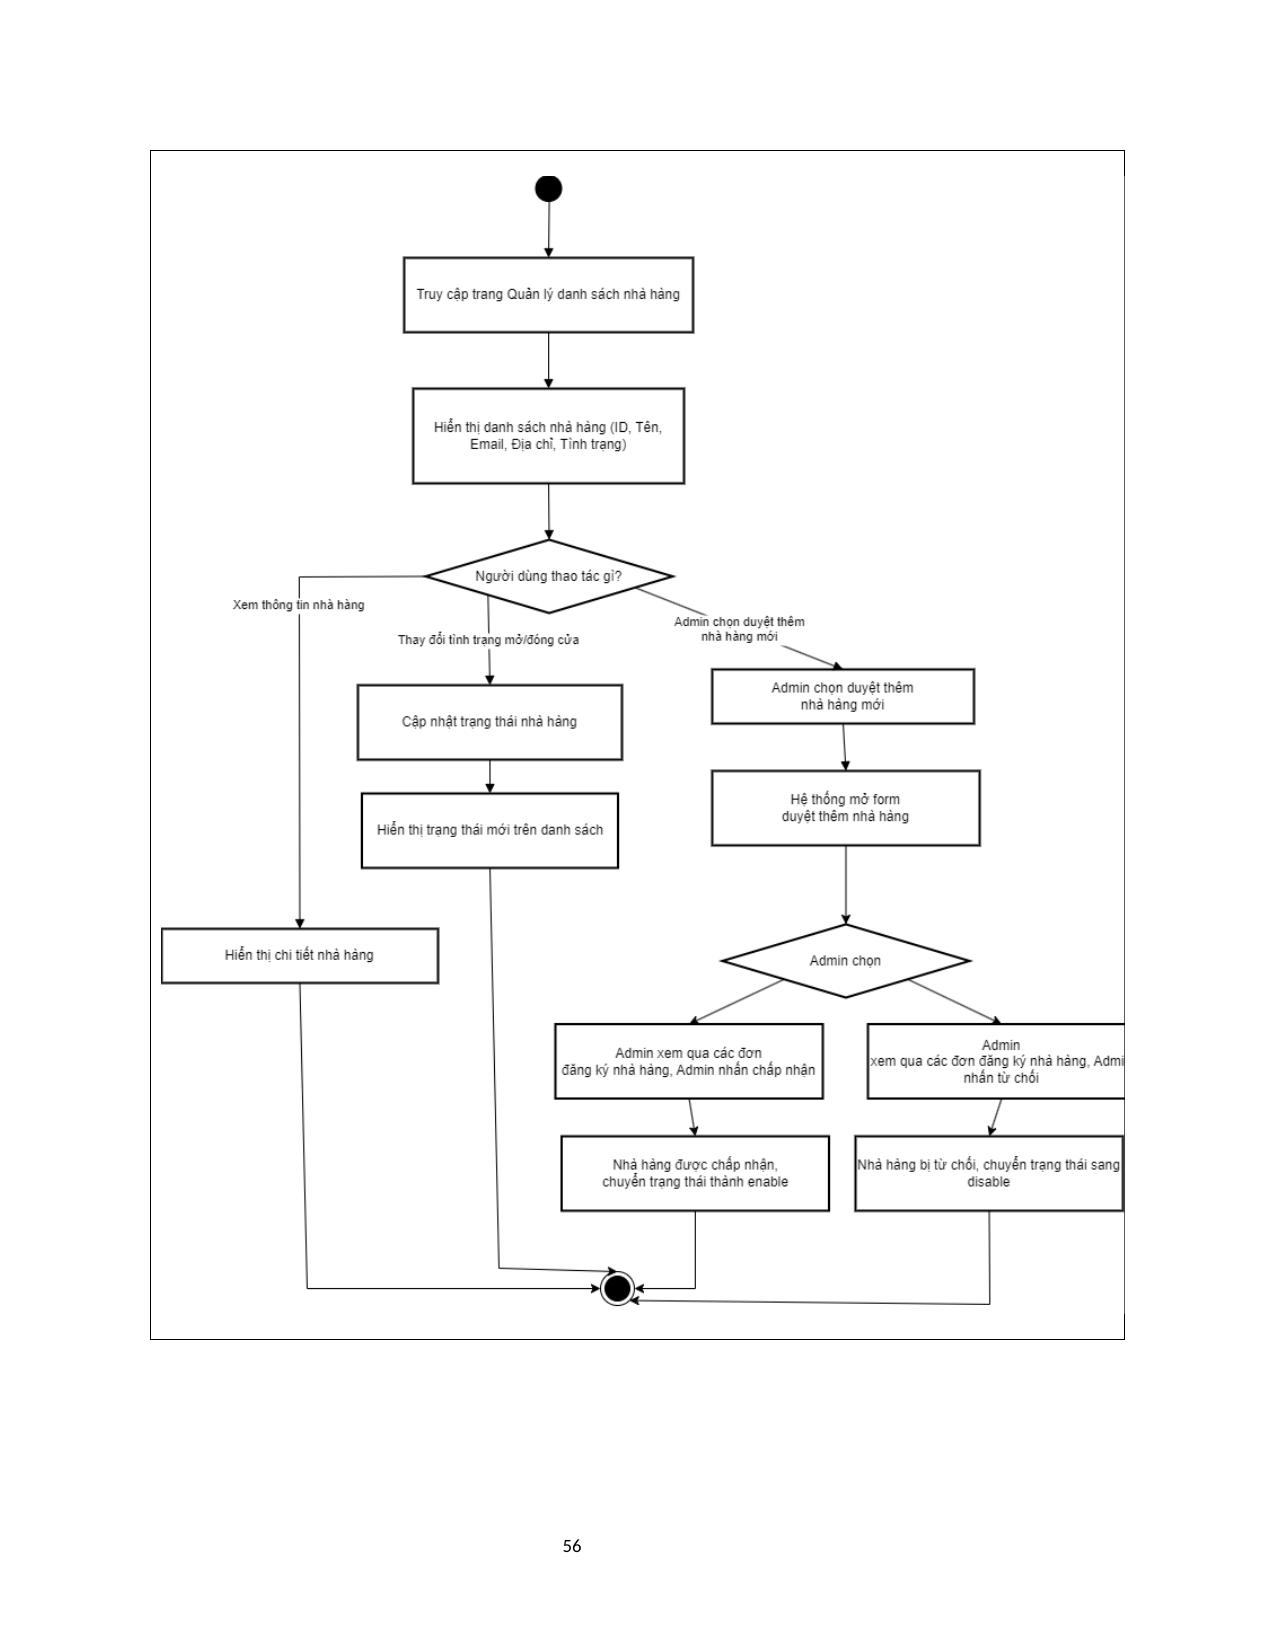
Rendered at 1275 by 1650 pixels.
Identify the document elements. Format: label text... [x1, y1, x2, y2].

picture [161, 176, 1125, 1314]
table_cell Activity Diagram: [151, 151, 1124, 1338]
